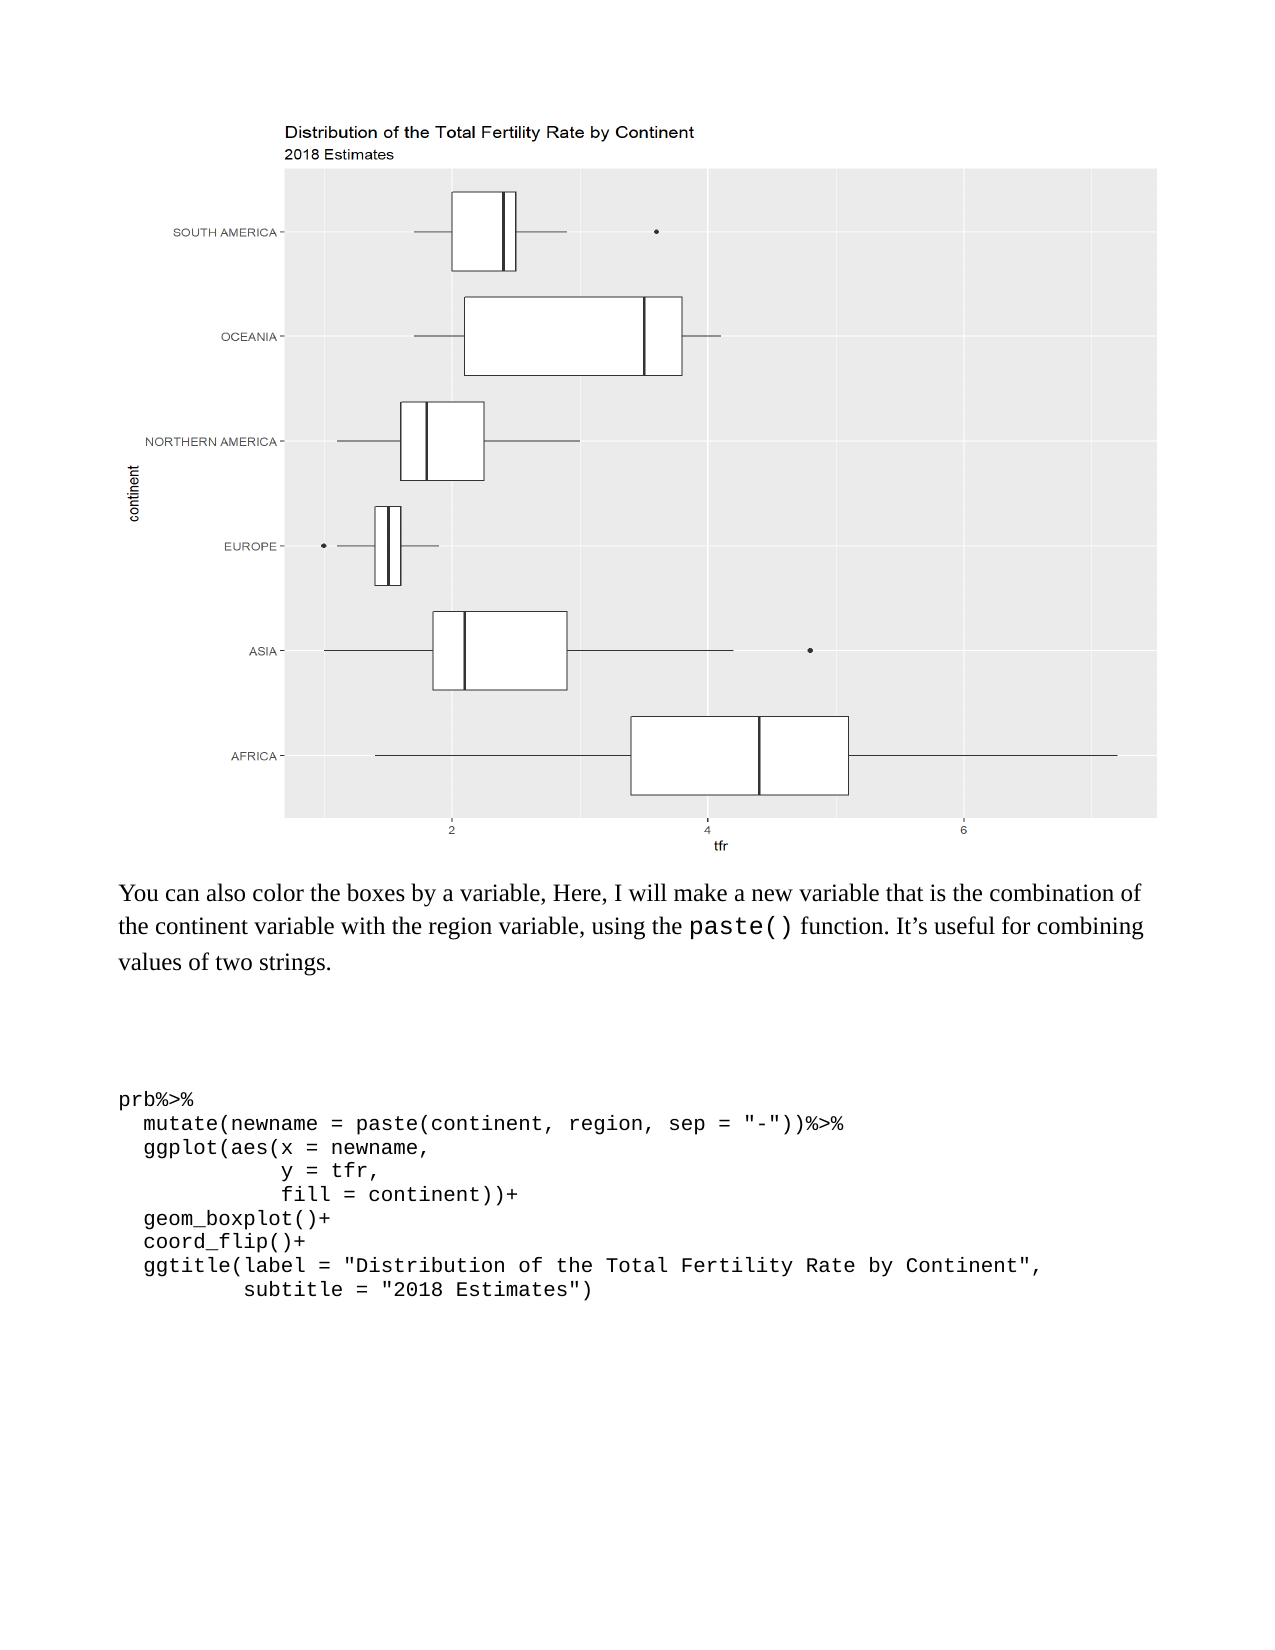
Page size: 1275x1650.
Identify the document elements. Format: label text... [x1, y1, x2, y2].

text mutate(newname = paste(continent, region, sep = "-"))%>% [118, 1113, 1157, 1137]
text You can also color the boxes by a variable, Here, I will make a new variable that is the combination of the continent variable with the region variable, using the paste() function. It’s useful for combining values of two strings. [118, 878, 1157, 975]
text prb%>% [118, 1089, 1157, 1113]
text subtitle = "2018 Estimates") [118, 1278, 1157, 1302]
text coord_flip()+ [118, 1231, 1157, 1255]
text ggtitle(label = "Distribution of the Total Fertility Rate by Continent", [118, 1255, 1157, 1278]
picture [118, 118, 1165, 860]
text geom_boxplot()+ [118, 1208, 1157, 1231]
text ggplot(aes(x = newname, [118, 1137, 1157, 1160]
text y = tfr, [118, 1160, 1157, 1184]
text fill = continent))+ [118, 1184, 1157, 1208]
